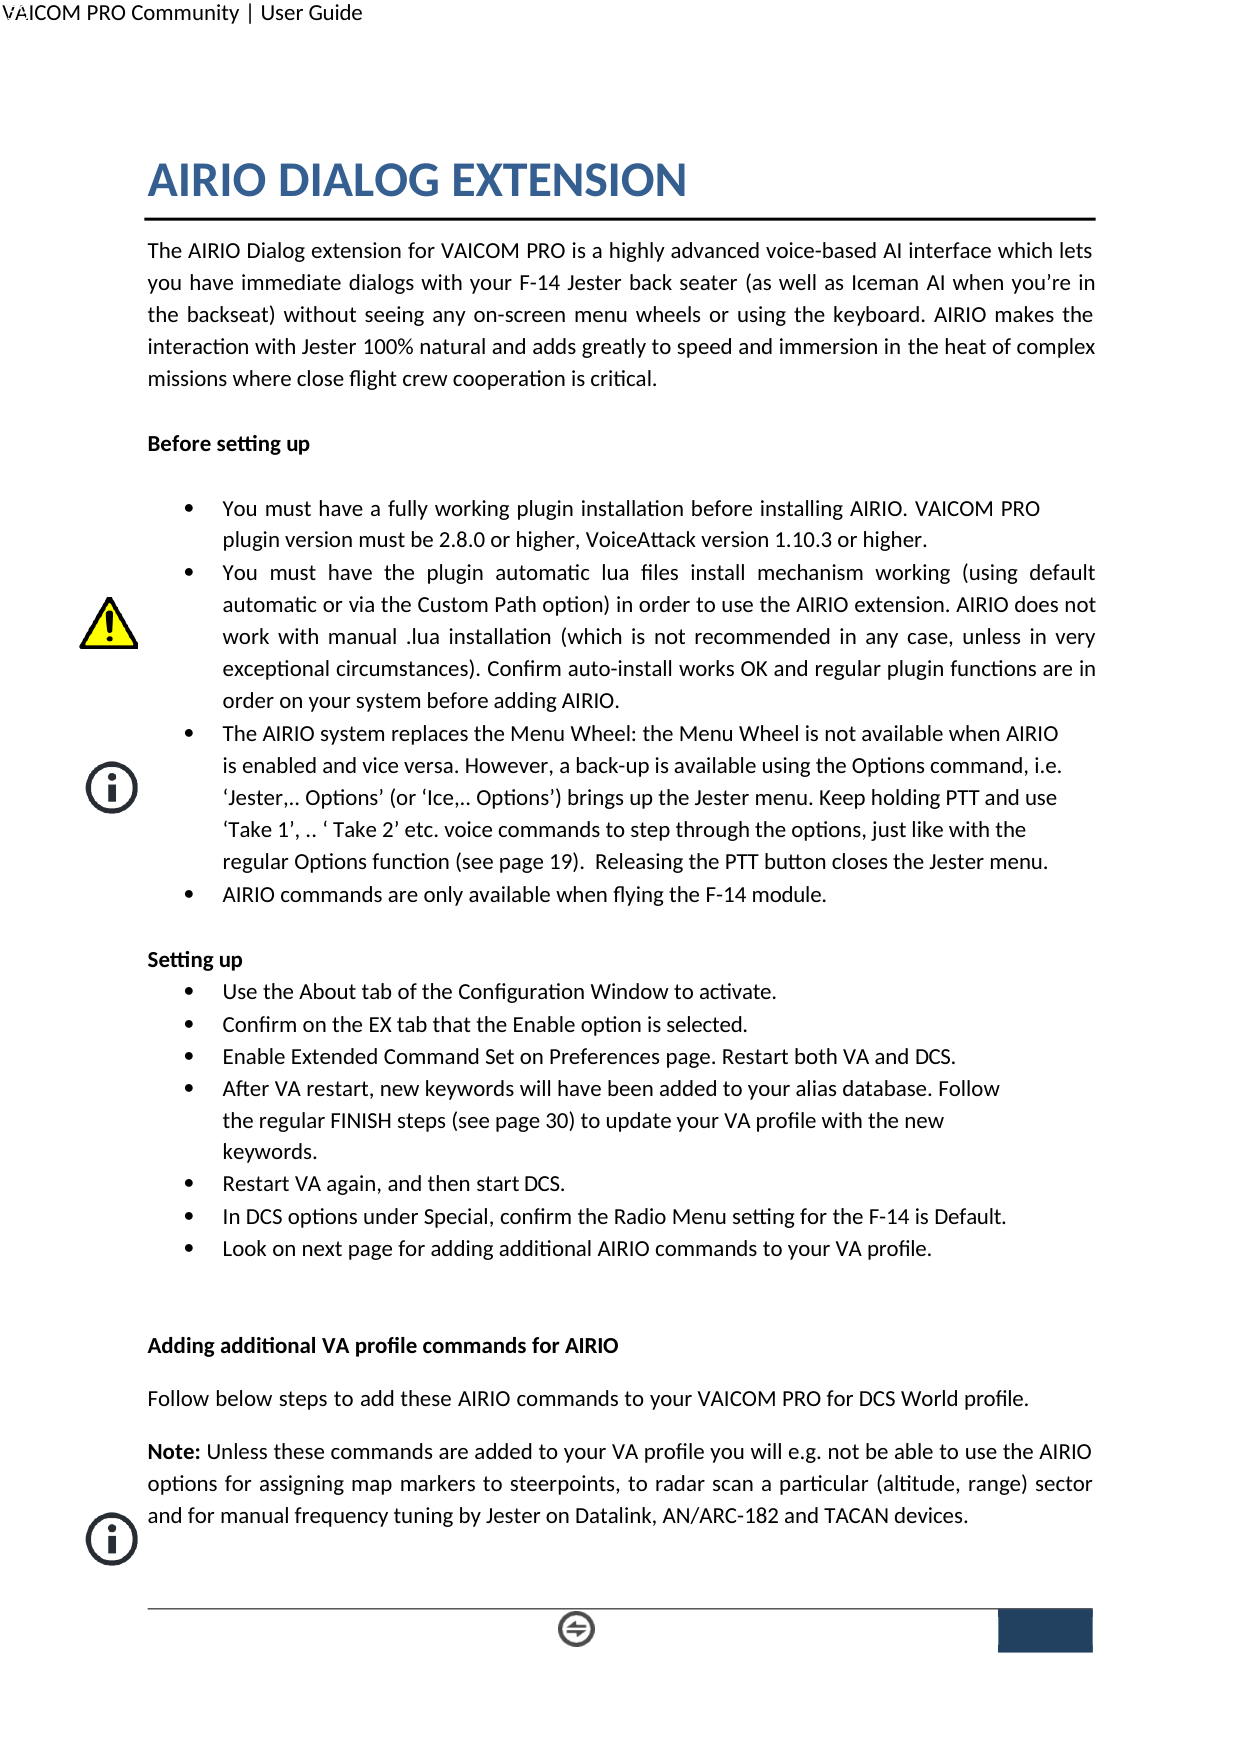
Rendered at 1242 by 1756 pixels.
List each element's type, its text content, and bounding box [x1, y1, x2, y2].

list You must have a fully working plugin installation before installing AIRIO. VAICOM PRO plugin version must be 2.8.0 or higher, VoiceAttack version 1.10.3 or higher. [185, 494, 1042, 553]
subtitle Adding additional VA profile commands for AIRIO [147, 1331, 1131, 1359]
subtitle Setting up [147, 945, 1131, 973]
subtitle Before setting up [147, 429, 1131, 457]
list You must have the plugin automatic lua files install mechanism working (using default automatic or via the Custom Path option) in order to use the AIRIO extension. AIRIO does not work with manual .lua installation (which is not recommended in any case, unless in very exceptional circumstances). Confirm auto-install works OK and regular plugin functions are in order on your system before adding AIRIO. [185, 558, 1098, 714]
text Note: Unless these commands are added to your VA profile you will e.g. not be able to use the AIRIO options for assigning map markers to steerpoints, to radar scan a particular (altitude, range) sector and for manual frequency tuning by Jester on Datalink, AN/ARC-182 and TACAN devices. [147, 1437, 1095, 1529]
list Enable Extended Command Set on Preferences page. Restart both VA and DCS. [185, 1042, 1131, 1070]
picture [85, 761, 138, 814]
list Use the About tab of the Configuration Window to activate. [185, 977, 1131, 1005]
picture [85, 1512, 138, 1566]
list After VA restart, new keywords will have been added to your alias database. Follow the regular FINISH steps (see page 30) to update your VA profile with the new keywords. [185, 1074, 1034, 1166]
list The AIRIO system replaces the Menu Wheel: the Menu Wheel is not available when AIRIO is enabled and vice versa. However, a back-up is available using the Options command, i.e. ‘Jester,.. Options’ (or ‘Ice,.. Options’) brings up the Jester menu. Keep holding PTT and use ‘Take 1’, .. ‘ Take 2’ etc. voice commands to step through the options, just like with the regular Options function (see page 19). Releasing the PTT button closes the Jester menu. [185, 719, 1076, 876]
subtitle AIRIO DIALOG EXTENSION [147, 148, 1131, 208]
picture [79, 597, 138, 649]
list Restart VA again, and then start DCS. [185, 1169, 1131, 1198]
list In DCS options under Special, confirm the Radio Menu setting for the F-14 is Default. [185, 1202, 1131, 1230]
list Look on next page for adding additional AIRIO commands to your VA profile. [185, 1234, 1131, 1262]
list Confirm on the EX tab that the Enable option is selected. [185, 1010, 1131, 1038]
list AIRIO commands are only available when flying the F-14 module. [185, 880, 1131, 909]
text The AIRIO Dialog extension for VAICOM PRO is a highly advanced voice-based AI interface which lets you have immediate dialogs with your F-14 Jester back seater (as well as Iceman AI when you’re in the backseat) without seeing any on-screen menu wheels or using the keyboard. AIRIO makes the interaction with Jester 100% natural and adds greatly to speed and immersion in the heat of complex missions where close flight crew cooperation is critical. [147, 236, 1095, 393]
text Follow below steps to add these AIRIO commands to your VAICOM PRO for DCS World profile. [147, 1384, 1131, 1412]
picture [558, 1611, 595, 1647]
